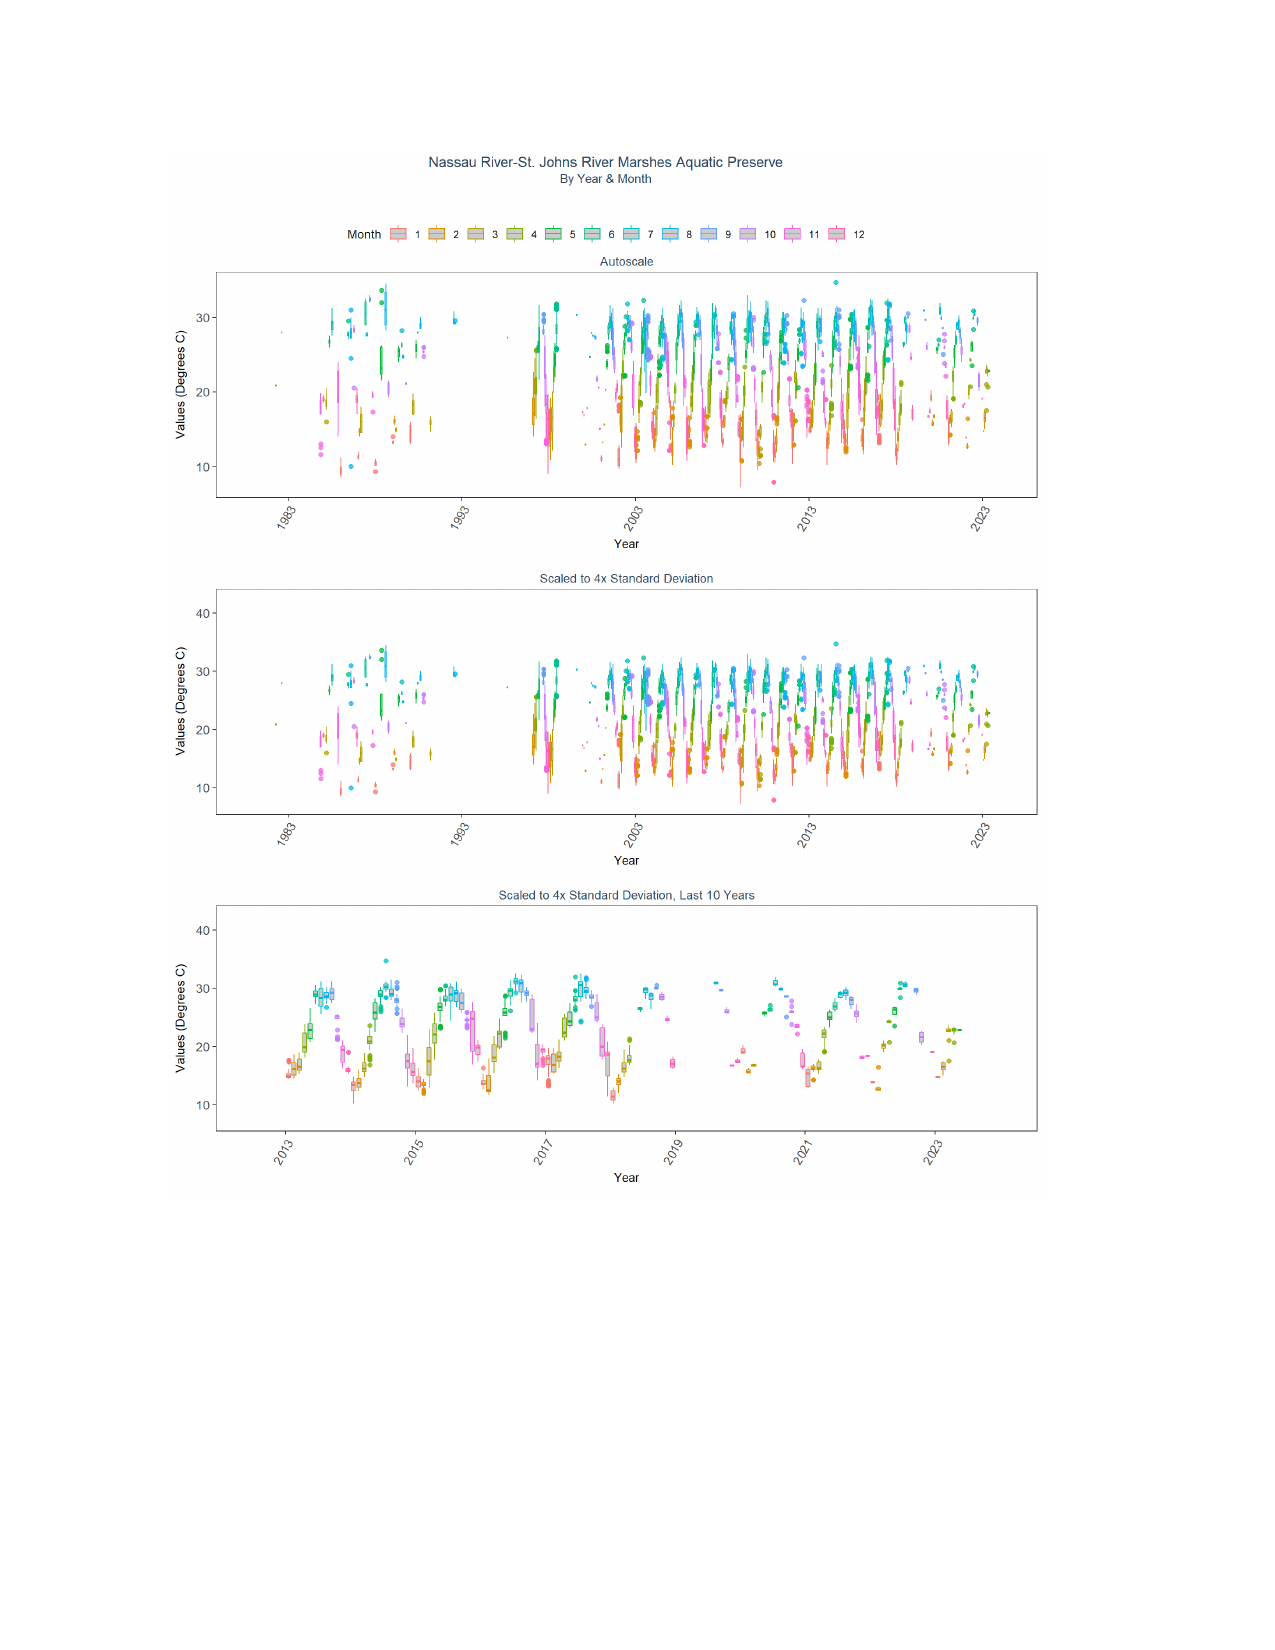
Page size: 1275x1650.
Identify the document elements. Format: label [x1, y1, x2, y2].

picture [168, 150, 1044, 1200]
